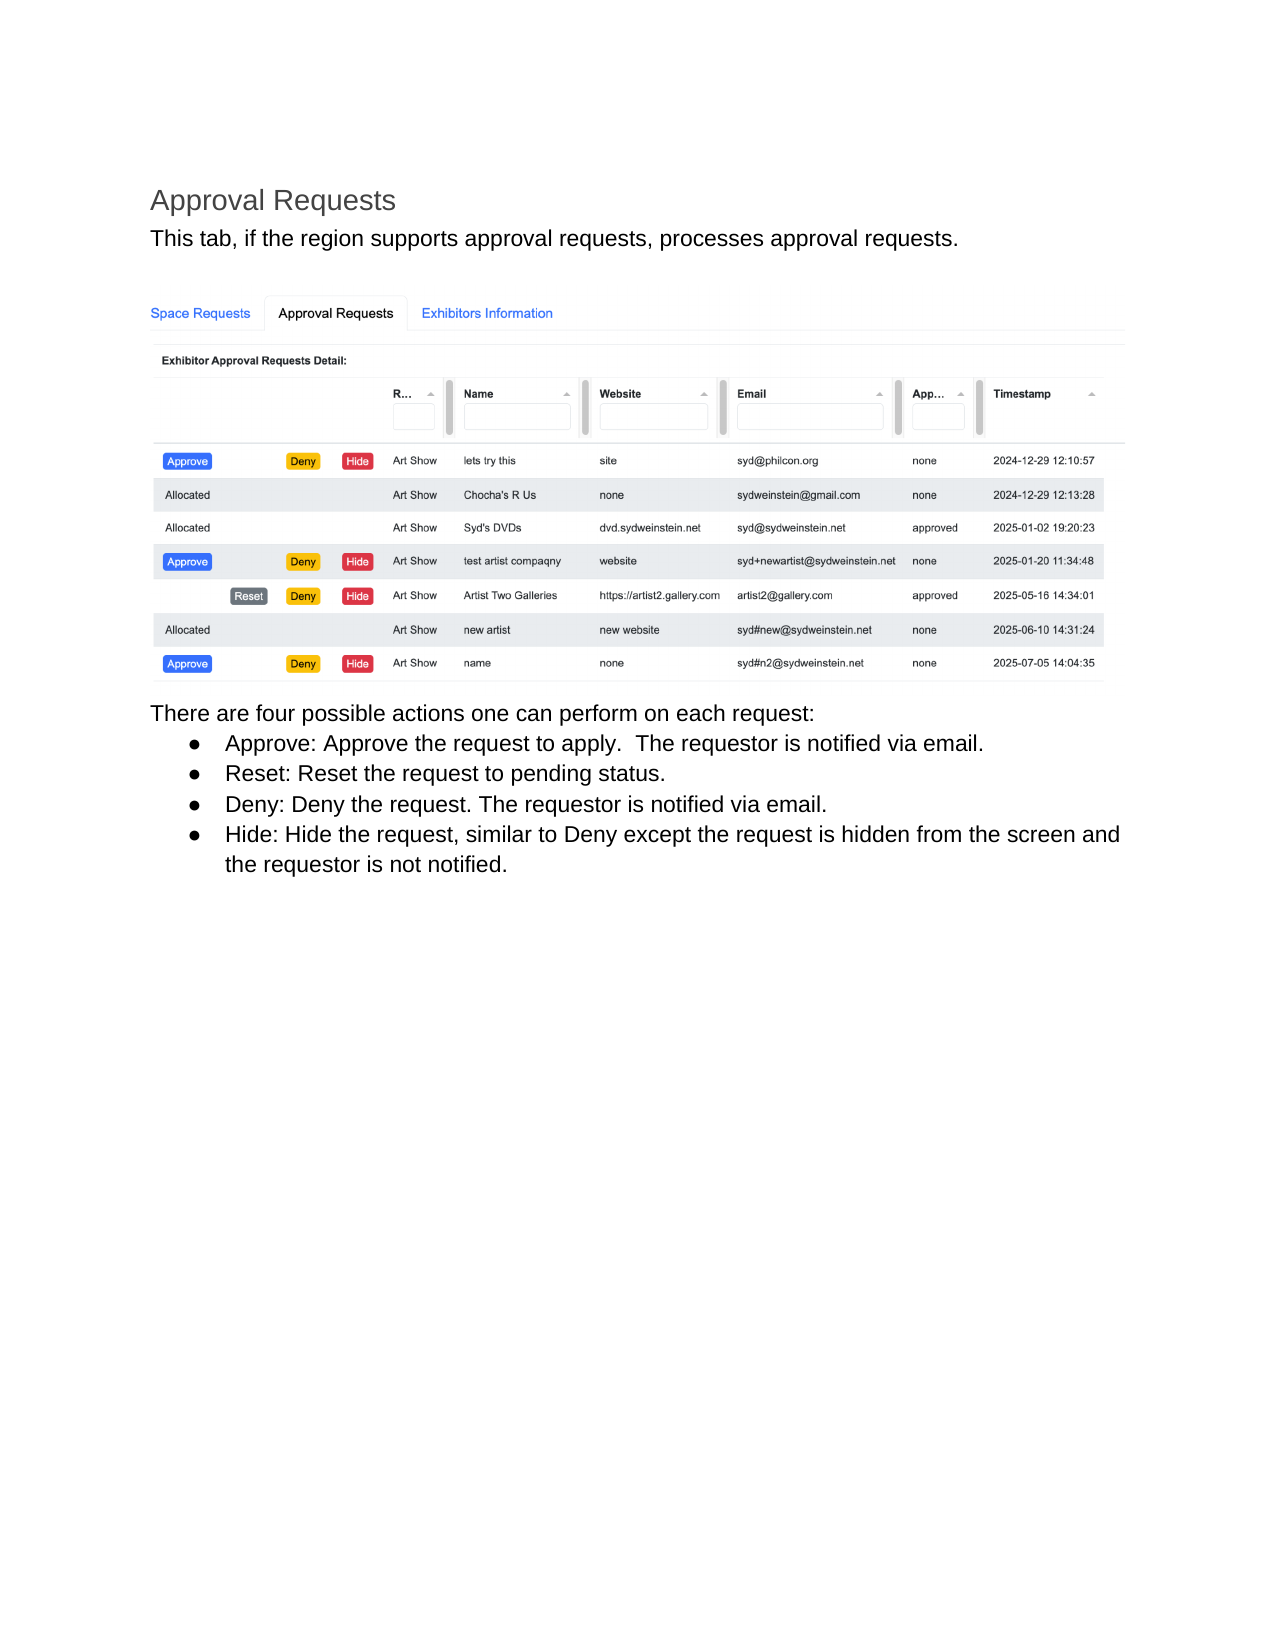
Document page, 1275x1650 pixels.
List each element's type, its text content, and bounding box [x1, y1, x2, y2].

list Deny: Deny the request. The requestor is notified via email. [187, 791, 1125, 817]
text This tab, if the region supports approval requests, processes approval requests. [150, 225, 1125, 252]
list Approve: Approve the request to apply. The requestor is notified via email. [187, 730, 1125, 756]
list Reset: Reset the request to pending status. [187, 760, 1125, 787]
text There are four possible actions one can perform on each request: [150, 700, 1125, 726]
subtitle Approval Requests [150, 183, 1125, 217]
picture [150, 285, 1125, 696]
list Hide: Hide the request, similar to Deny except the request is hidden from the screen and the requestor is not notified. [187, 821, 1125, 877]
